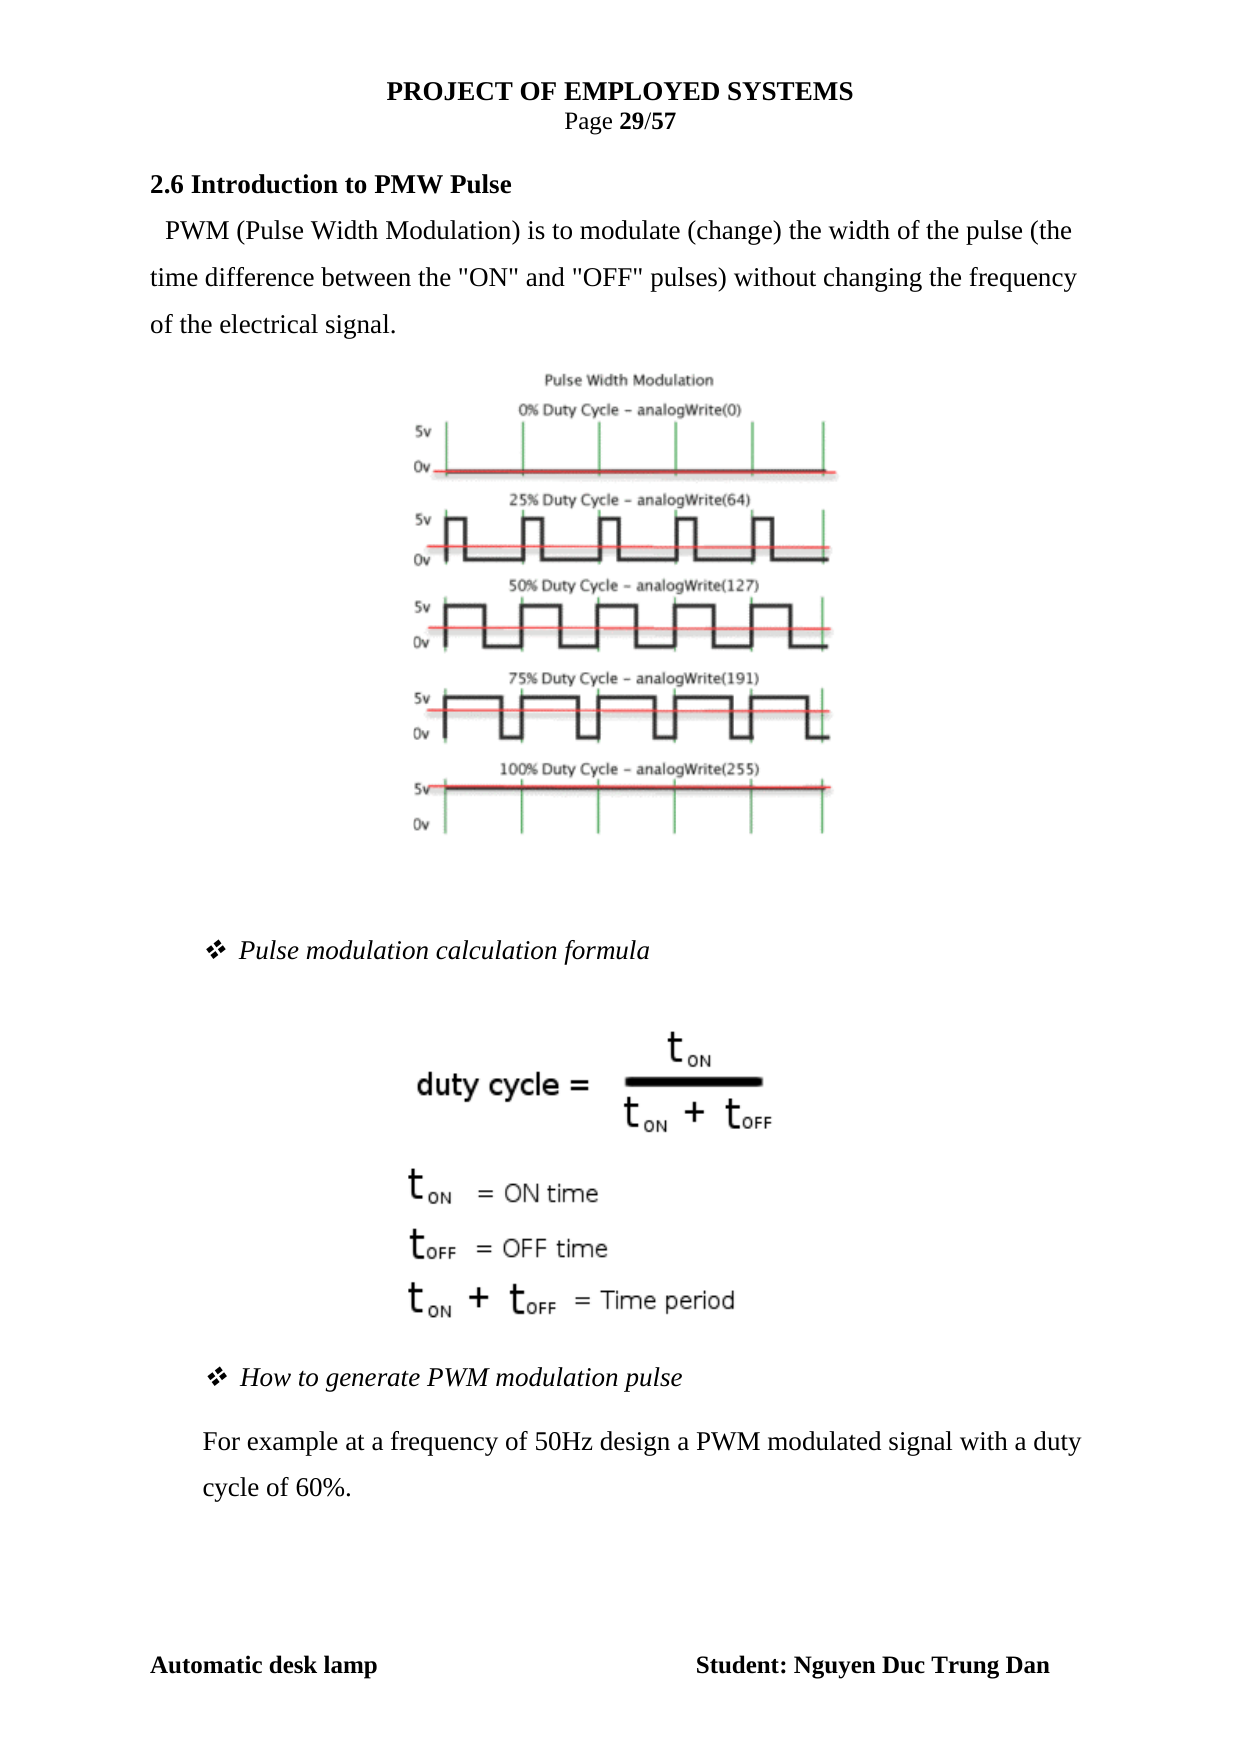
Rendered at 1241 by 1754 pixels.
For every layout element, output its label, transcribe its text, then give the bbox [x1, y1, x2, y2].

text PWM (Pulse Width Modulation) is to modulate (change) the width of the pulse (the time difference between the "ON" and "OFF" pulses) without changing the frequency of the electrical signal. [150, 214, 1090, 339]
text For example at a frequency of 50Hz design a PWM modulated signal with a duty cycle of 60%. [202, 1425, 1090, 1503]
picture [413, 371, 842, 840]
picture [393, 997, 862, 1331]
list Pulse modulation calculation formula [201, 934, 1090, 966]
list How to generate PWM modulation pulse [202, 1361, 1090, 1393]
subtitle 2.6 Introduction to PMW Pulse [150, 168, 1090, 199]
